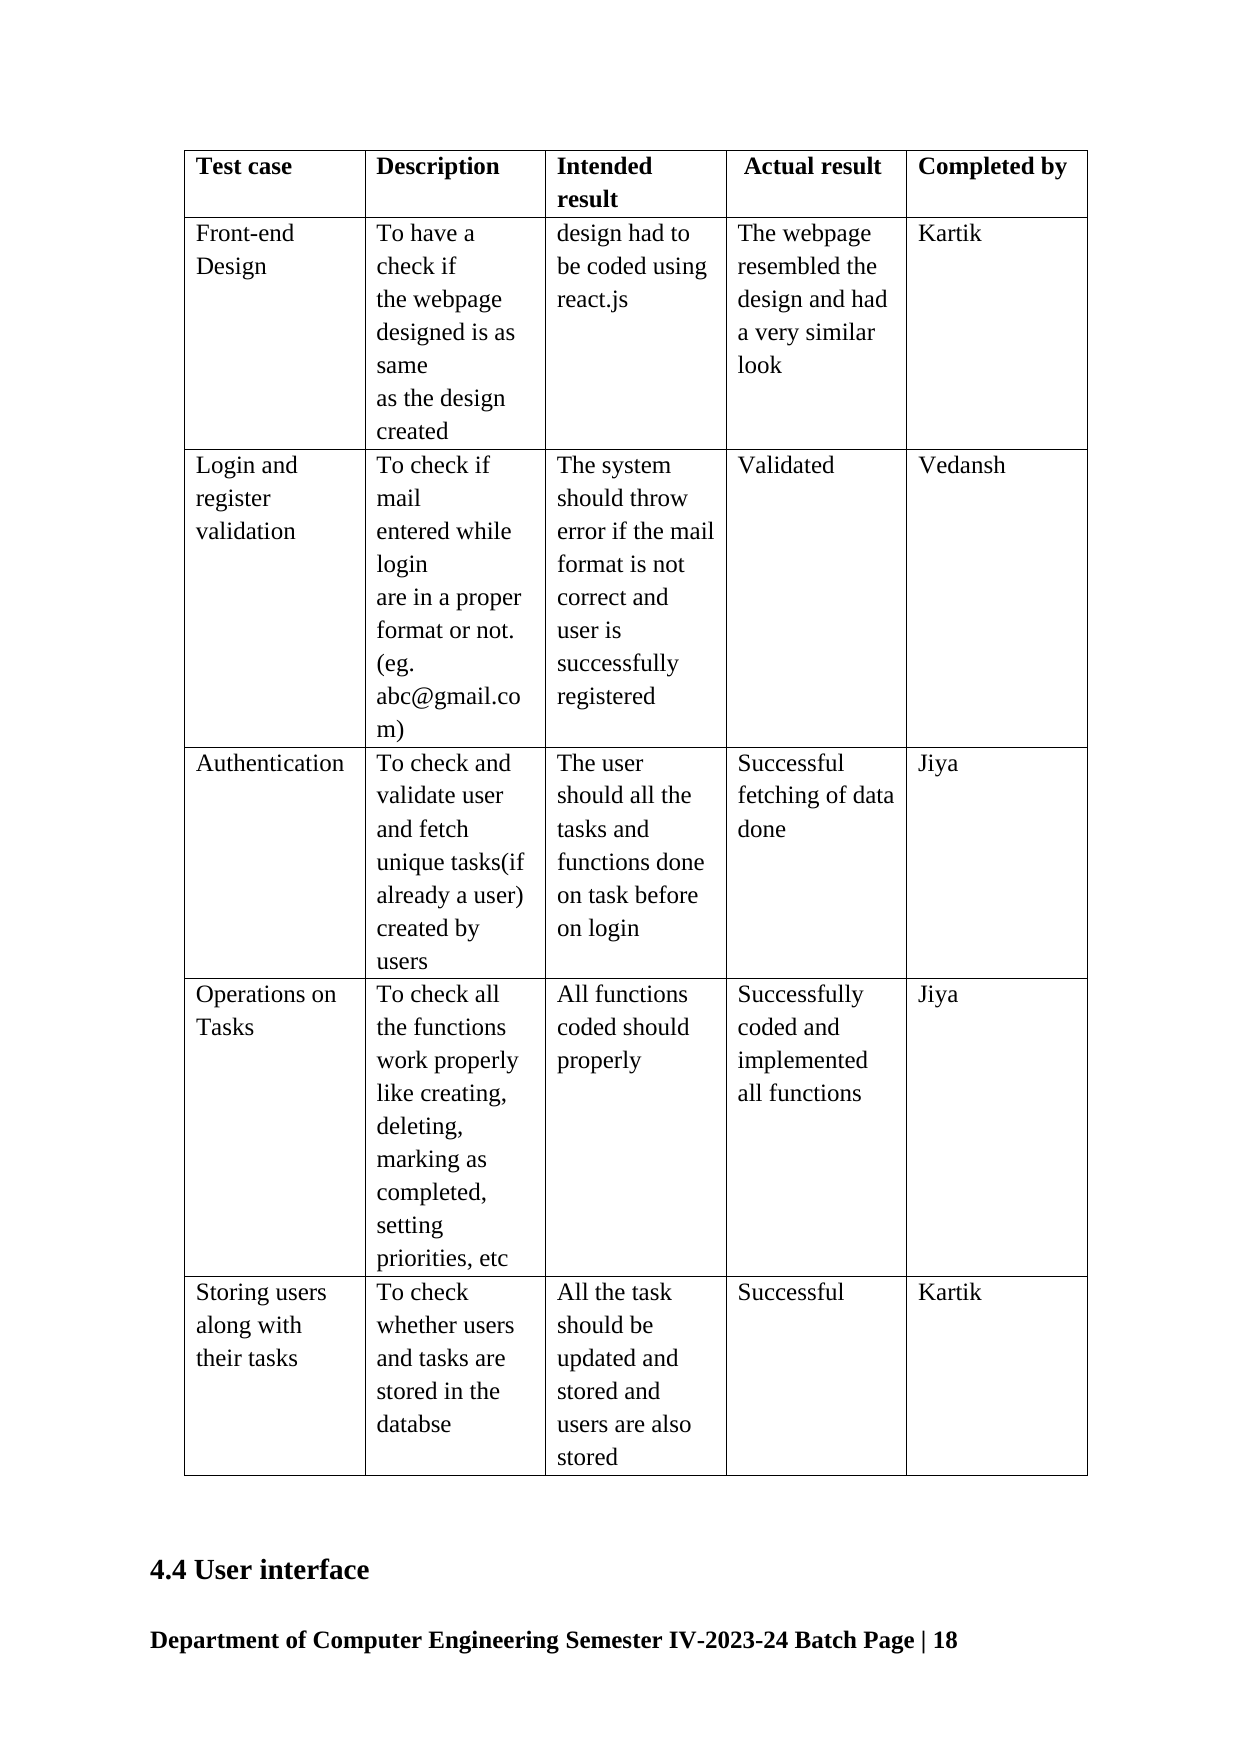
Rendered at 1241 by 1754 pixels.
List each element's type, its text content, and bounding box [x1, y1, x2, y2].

table_cell All the task should be updated and stored and users are also stored [546, 1277, 726, 1475]
table_cell Validated [727, 450, 906, 747]
table_header Completed by [907, 151, 1087, 217]
table_header Description [366, 151, 545, 217]
table_cell To check if mail entered while login are in a proper format or not. (eg. abc@gmail.com) [366, 450, 545, 747]
table_header Test case [185, 151, 365, 217]
table_cell All functions coded should properly [546, 979, 726, 1276]
table_cell Operations on Tasks [185, 979, 365, 1276]
table_cell The system should throw error if the mail format is not correct and user is successfully registered [546, 450, 726, 747]
table_cell Successful fetching of data done [727, 748, 906, 978]
table_cell Vedansh [907, 450, 1087, 747]
table_cell To check all the functions work properly like creating, deleting, marking as completed, setting priorities, etc [366, 979, 545, 1276]
table_cell The user should all the tasks and functions done on task before on login [546, 748, 726, 978]
table_cell Kartik [907, 218, 1087, 449]
table_cell To have a check if the webpage designed is as same as the design created [366, 218, 545, 449]
table_cell Authentication [185, 748, 365, 978]
text 4.4 User interface [150, 1552, 1122, 1586]
table_cell To check whether users and tasks are stored in the databse [366, 1277, 545, 1475]
table_cell Login and register validation [185, 450, 365, 747]
table_cell Jiya [907, 748, 1087, 978]
table_cell Front-end Design [185, 218, 365, 449]
table_cell Storing users along with their tasks [185, 1277, 365, 1475]
table_cell Jiya [907, 979, 1087, 1276]
table_header Intended result [546, 151, 726, 217]
table_cell Successful [727, 1277, 906, 1475]
table_cell To check and validate user and fetch unique tasks(if already a user) created by users [366, 748, 545, 978]
table_header Actual result [727, 151, 906, 217]
table_cell Kartik [907, 1277, 1087, 1475]
table_cell The webpage resembled the design and had a very similar look [727, 218, 906, 449]
table_cell design had to be coded using react.js [546, 218, 726, 449]
table_cell Successfully coded and implemented all functions [727, 979, 906, 1276]
